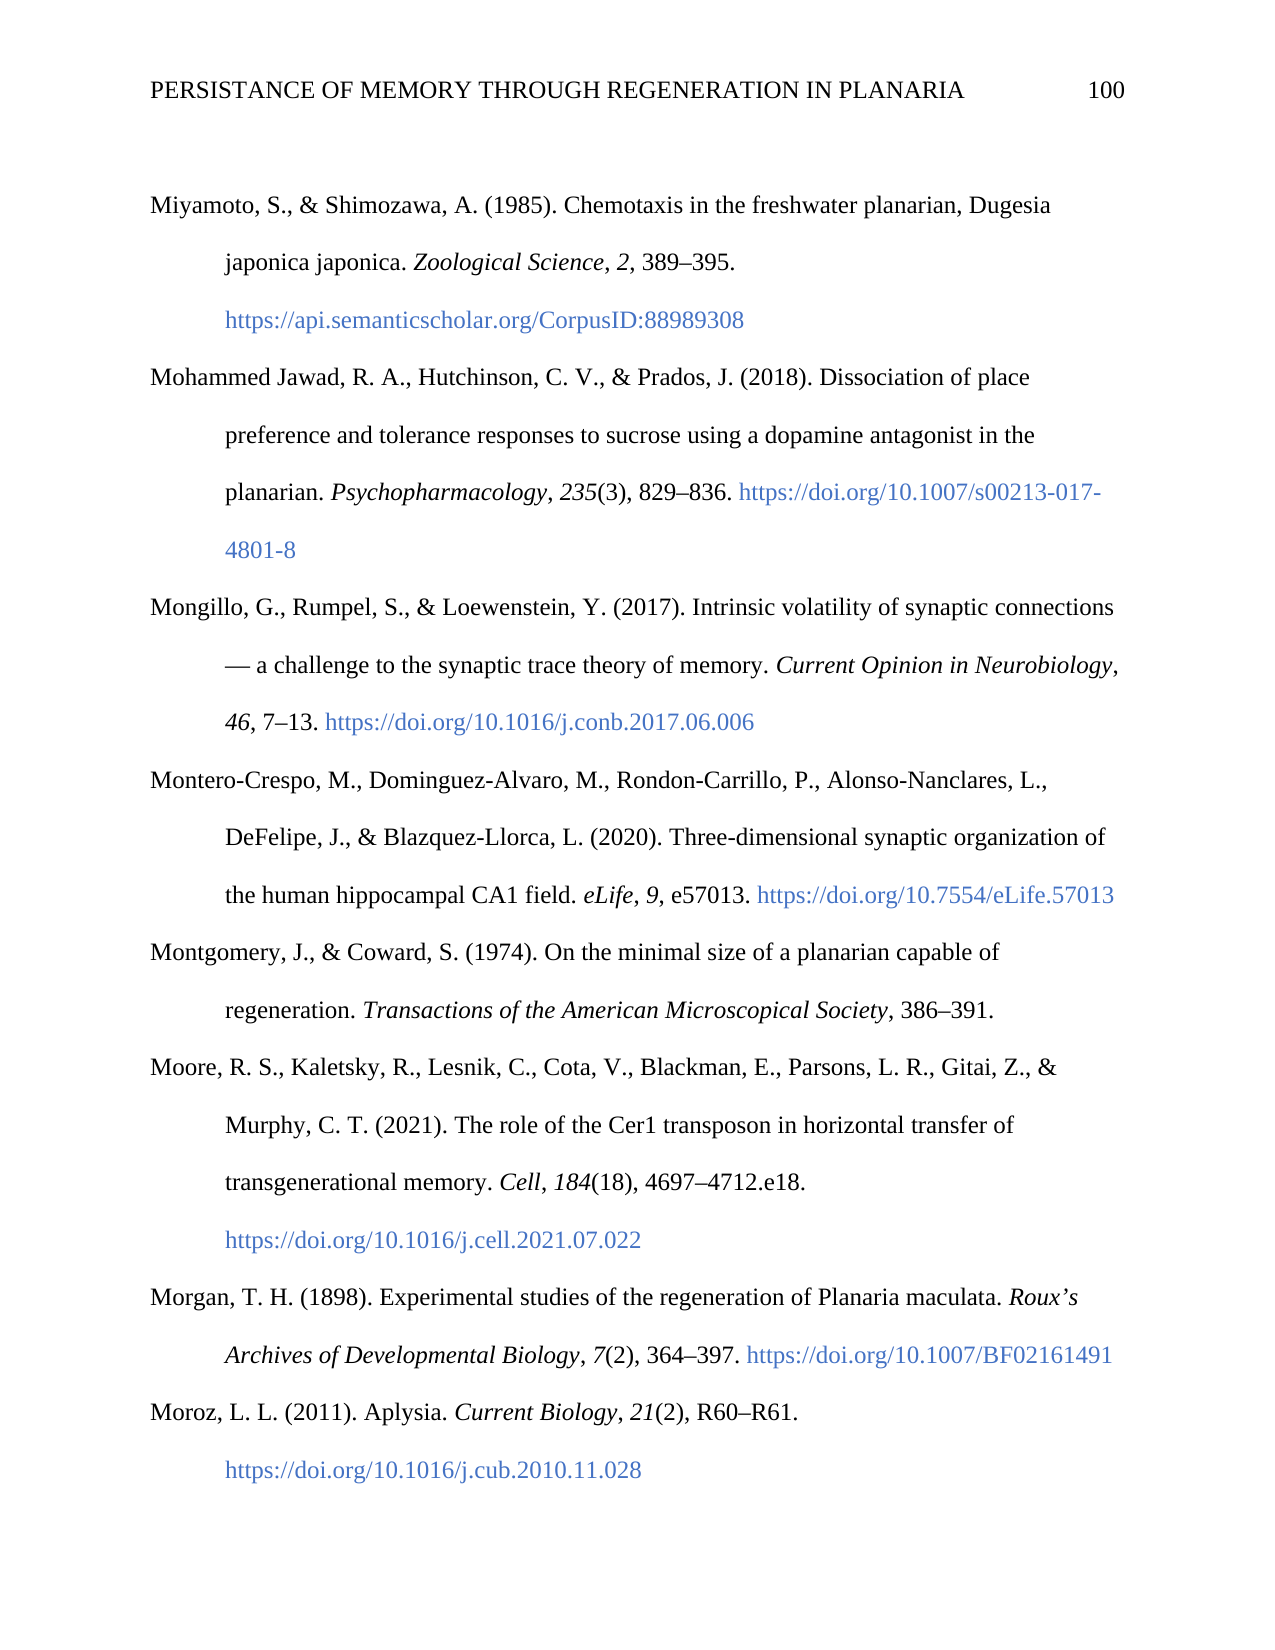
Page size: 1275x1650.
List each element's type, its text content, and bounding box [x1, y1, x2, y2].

text Montero-Crespo, M., Dominguez-Alvaro, M., Rondon-Carrillo, P., Alonso-Nanclares, L., DeFelipe, J., & Blazquez-Llorca, L. (2020). Three-dimensional synaptic organization of the human hippocampal CA1 field. eLife, 9, e57013. https://doi.org/10.7554/eLife.57013 [150, 765, 1125, 909]
text Moroz, L. L. (2011). Aplysia. Current Biology, 21(2), R60–R61. https://doi.org/10.1016/j.cub.2010.11.028 [150, 1397, 1125, 1484]
text Miyamoto, S., & Shimozawa, A. (1985). Chemotaxis in the freshwater planarian, Dugesia japonica japonica. Zoological Science, 2, 389–395. https://api.semanticscholar.org/CorpusID:88989308 [150, 190, 1125, 334]
text Morgan, T. H. (1898). Experimental studies of the regeneration of Planaria maculata. Roux’s Archives of Developmental Biology, 7(2), 364–397. https://doi.org/10.1007/BF02161491 [150, 1282, 1125, 1369]
text Montgomery, J., & Coward, S. (1974). On the minimal size of a planarian capable of regeneration. Transactions of the American Microscopical Society, 386–391. [150, 937, 1125, 1024]
text Moore, R. S., Kaletsky, R., Lesnik, C., Cota, V., Blackman, E., Parsons, L. R., Gitai, Z., & Murphy, C. T. (2021). The role of the Cer1 transposon in horizontal transfer of transgenerational memory. Cell, 184(18), 4697–4712.e18. https://doi.org/10.1016/j.cell.2021.07.022 [150, 1052, 1125, 1254]
text Mohammed Jawad, R. A., Hutchinson, C. V., & Prados, J. (2018). Dissociation of place preference and tolerance responses to sucrose using a dopamine antagonist in the planarian. Psychopharmacology, 235(3), 829–836. https://doi.org/10.1007/s00213-017-4801-8 [150, 362, 1125, 564]
text Mongillo, G., Rumpel, S., & Loewenstein, Y. (2017). Intrinsic volatility of synaptic connections — a challenge to the synaptic trace theory of memory. Current Opinion in Neurobiology, 46, 7–13. https://doi.org/10.1016/j.conb.2017.06.006 [150, 592, 1125, 736]
